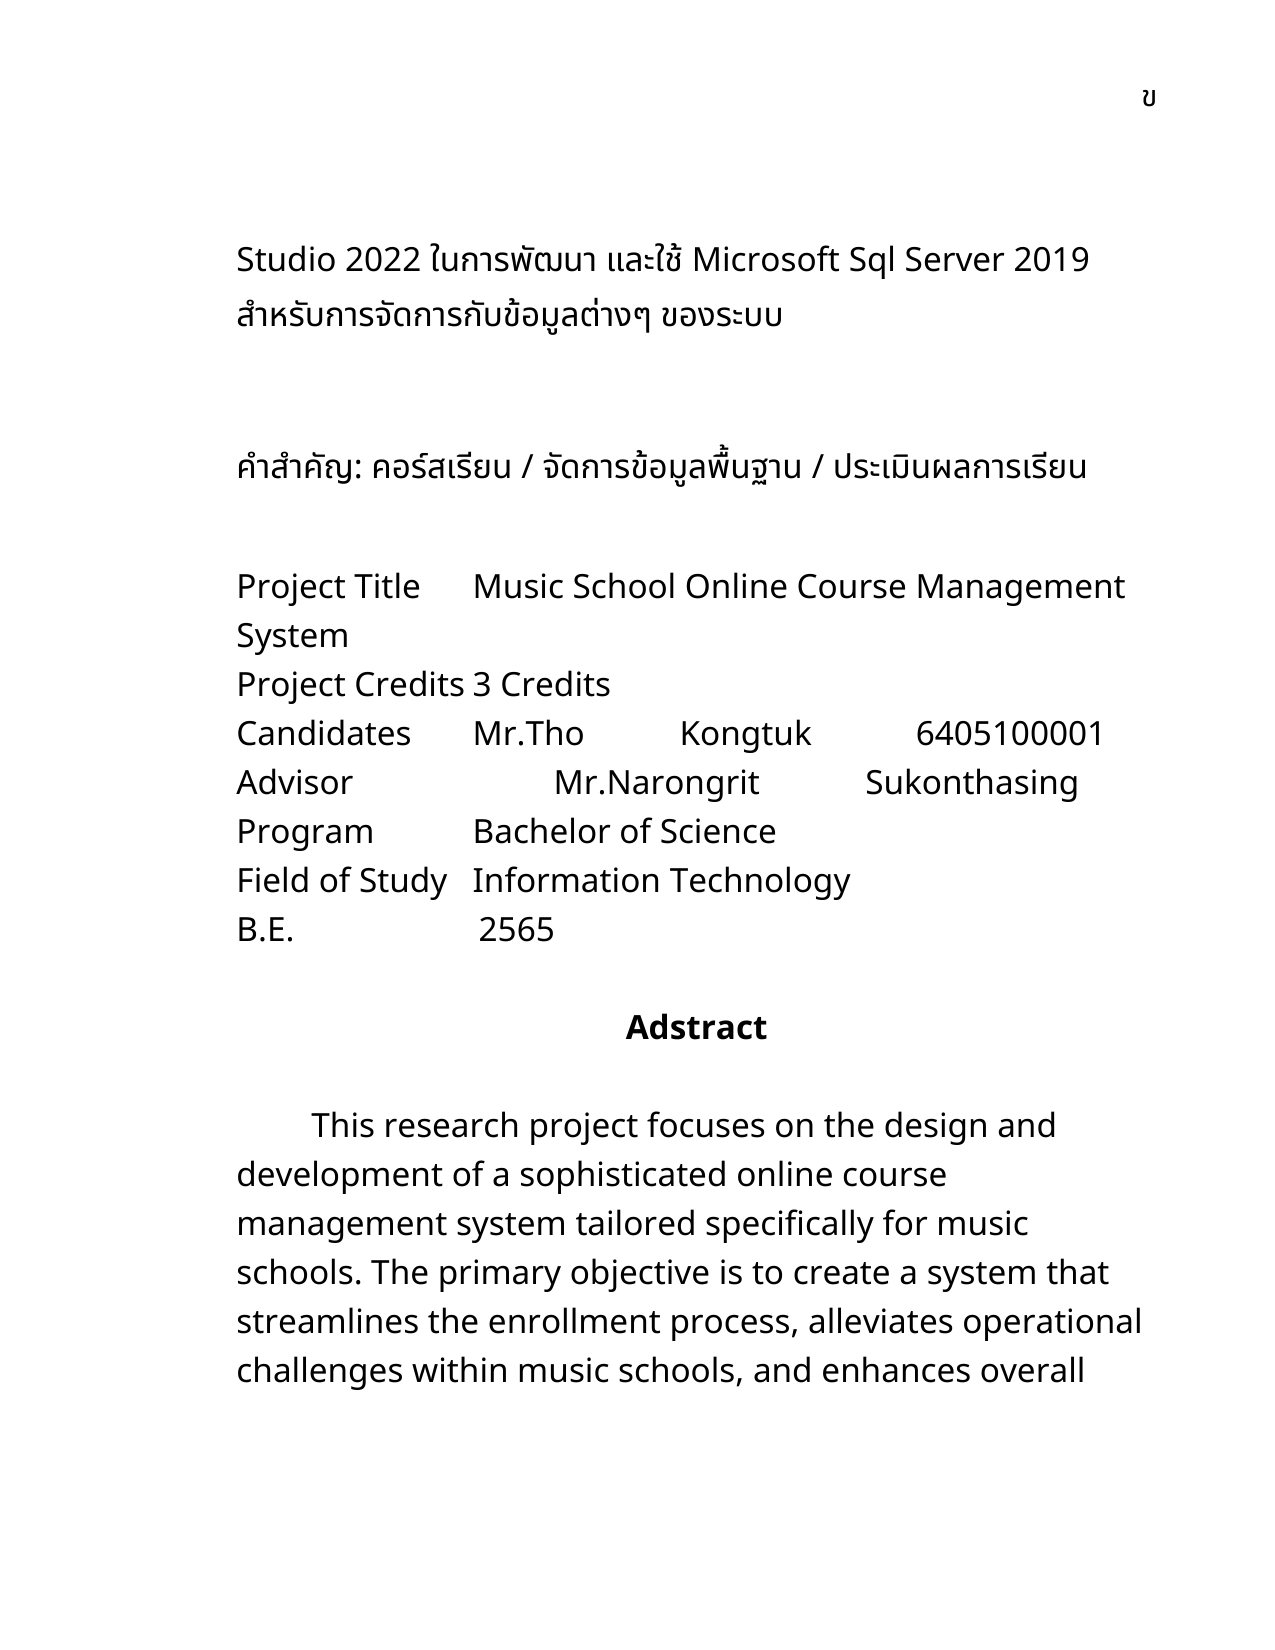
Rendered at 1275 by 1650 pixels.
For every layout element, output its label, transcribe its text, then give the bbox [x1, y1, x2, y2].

text Adstract [236, 1004, 1157, 1049]
text Program Bachelor of Science [236, 808, 1157, 853]
text คำสำคัญ: คอร์สเรียน / จัดการข้อมูลพื้นฐาน / ประเมินผลการเรียน [236, 443, 1157, 494]
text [236, 236, 1157, 341]
text Candidates Mr.Tho Kongtuk 6405100001 [236, 710, 1157, 756]
text Field of Study Information Technology [236, 857, 1157, 902]
text Advisor Mr.Narongrit Sukonthasing [236, 759, 1157, 804]
text Project Title Music School Online Course Management System [236, 563, 1157, 658]
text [236, 1102, 1157, 1392]
text B.E. 2565 [236, 906, 1157, 951]
text Project Credits 3 Credits [236, 661, 1157, 707]
